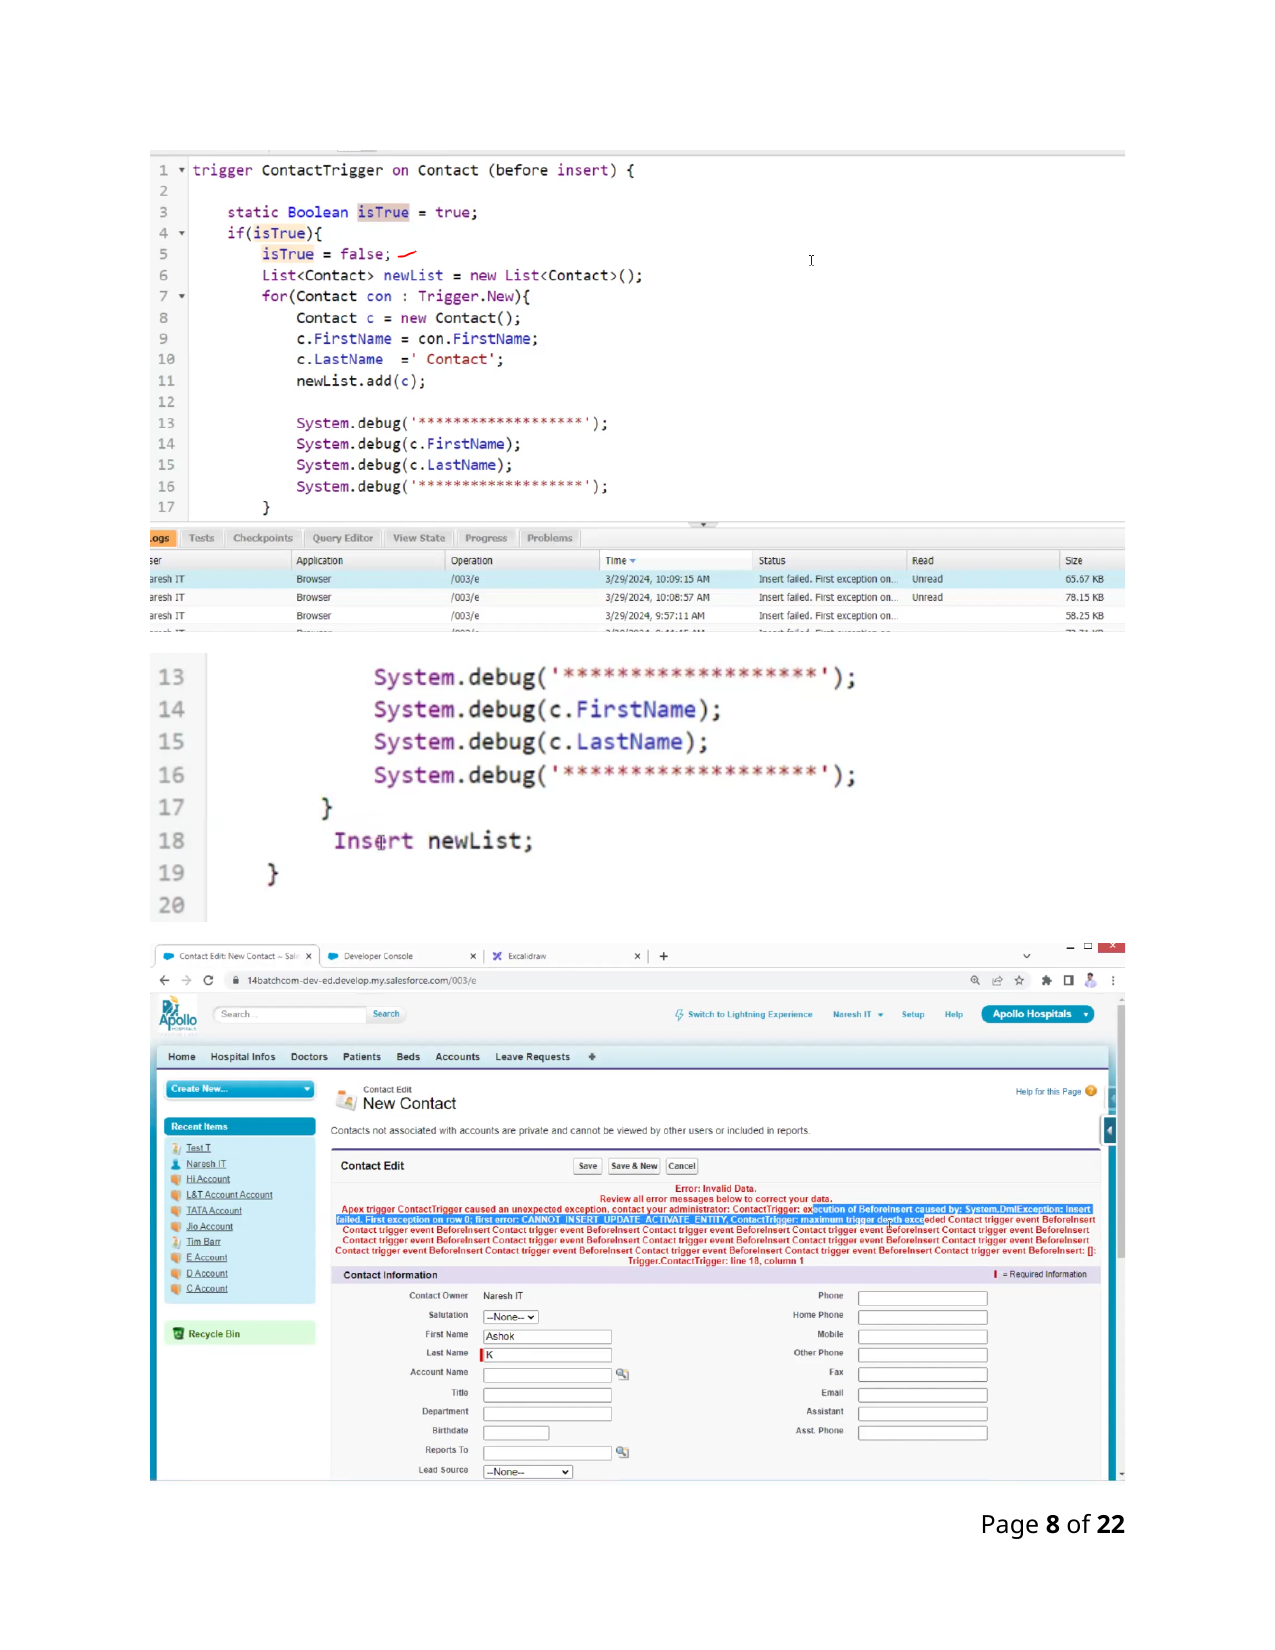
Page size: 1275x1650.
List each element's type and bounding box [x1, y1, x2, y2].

picture [150, 653, 1125, 922]
picture [150, 150, 1125, 632]
picture [150, 943, 1125, 1485]
